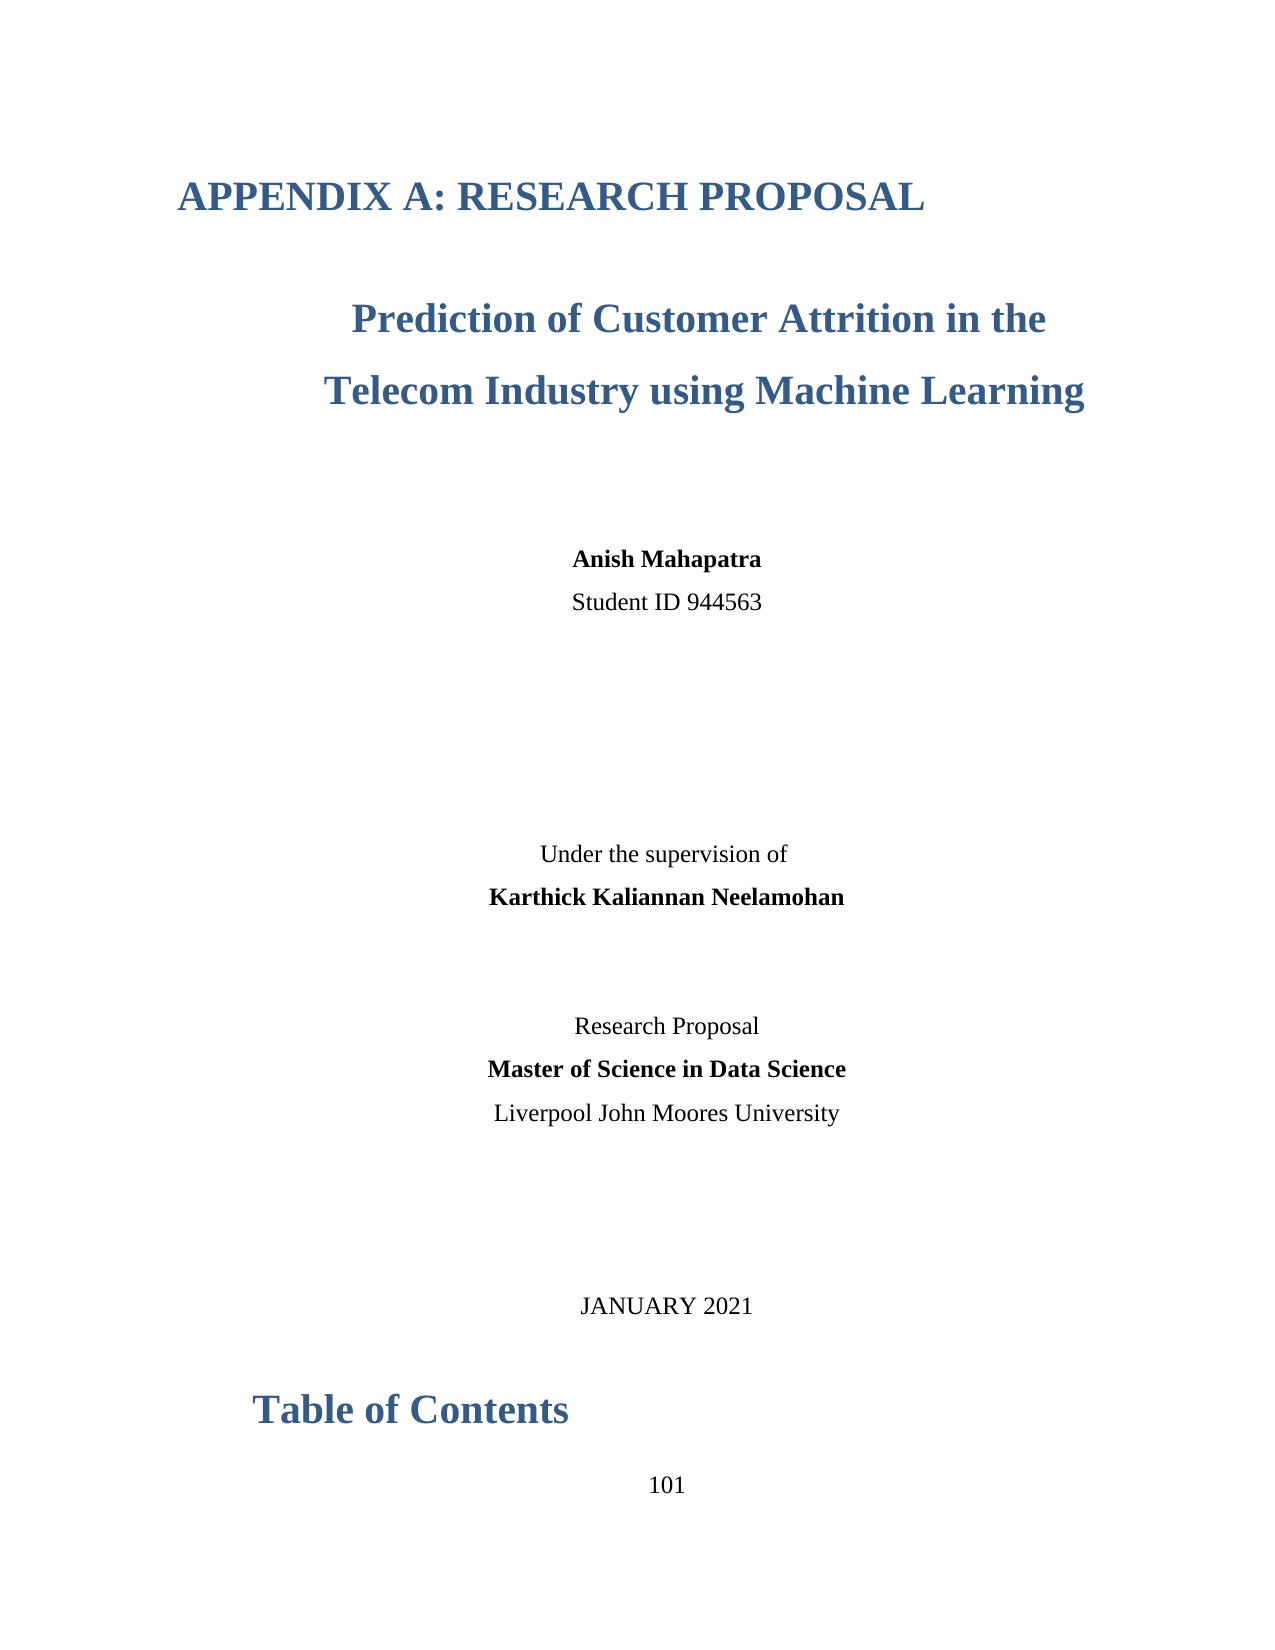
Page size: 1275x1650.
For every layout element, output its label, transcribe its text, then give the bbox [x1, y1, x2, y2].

subtitle APPENDIX A: RESEARCH PROPOSAL [177, 171, 1156, 219]
text Anish Mahapatra Student ID 944563 [177, 501, 1156, 616]
title Prediction of Customer Attrition in the Telecom Industry using Machine Learning [214, 293, 1156, 413]
text Under the supervision of Karthick Kaliannan Neelamohan Research Proposal Master of Science in Data Science Liverpool John Moores University [177, 839, 1156, 1126]
text JANUARY 2021 [177, 1162, 1156, 1320]
